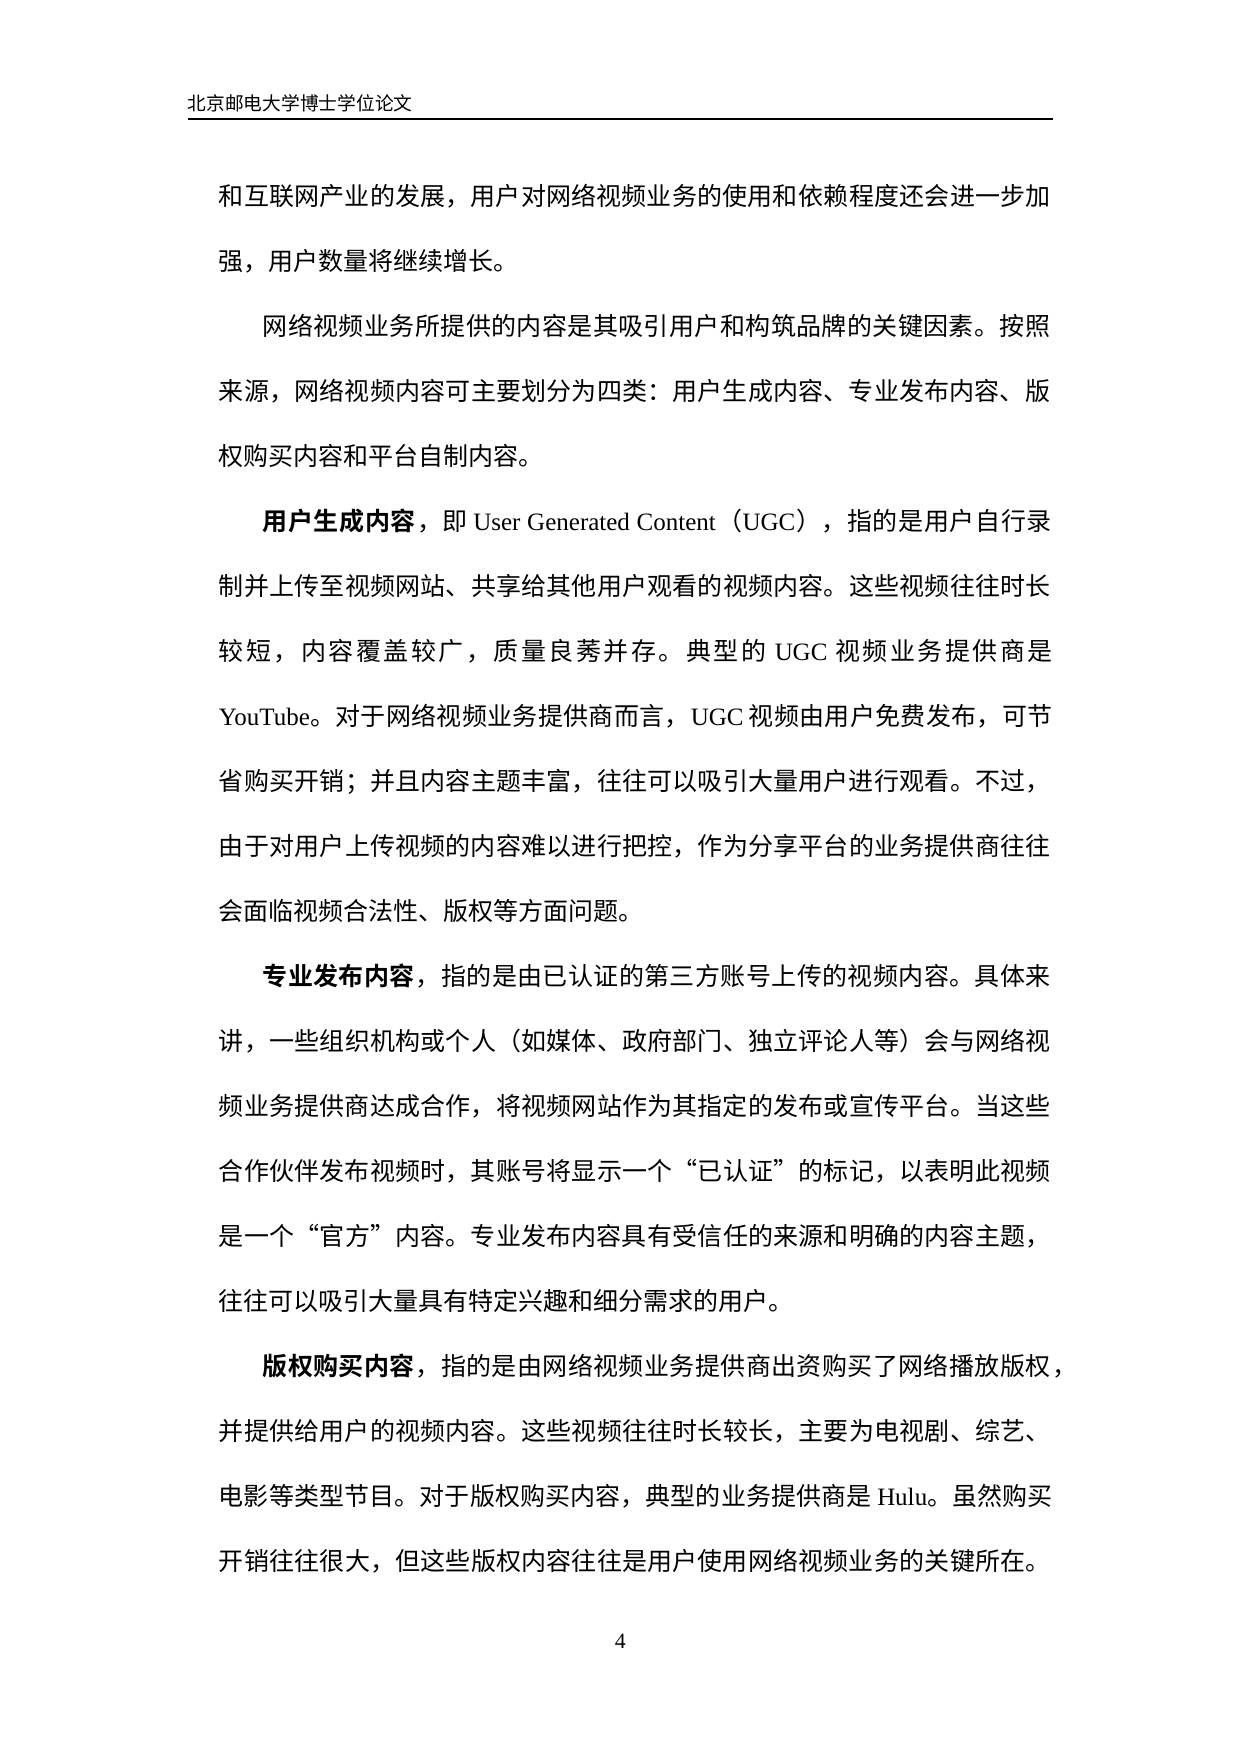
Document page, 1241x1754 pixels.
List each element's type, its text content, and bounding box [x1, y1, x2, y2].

text 网络视频业务所提供的内容是其吸引用户和构筑品牌的关键因素。按照来源，网络视频内容可主要划分为四类：用户生成内容、专业发布内容、版权购买内容和平台自制内容。 [219, 292, 1053, 487]
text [219, 162, 1053, 292]
text 专业发布内容，指的是由已认证的第三方账号上传的视频内容。具体来讲，一些组织机构或个人（如媒体、政府部门、独立评论人等）会与网络视频业务提供商达成合作，将视频网站作为其指定的发布或宣传平台。当这些合作伙伴发布视频时，其账号将显示一个“已认证”的标记，以表明此视频是一个“官方”内容。专业发布内容具有受信任的来源和明确的内容主题，往往可以吸引大量具有特定兴趣和细分需求的用户。 [219, 942, 1053, 1332]
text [219, 1332, 1053, 1592]
text 用户生成内容，即User Generated Content（UGC），指的是用户自行录制并上传至视频网站、共享给其他用户观看的视频内容。这些视频往往时长较短，内容覆盖较广，质量良莠并存。典型的UGC视频业务提供商是YouTube。对于网络视频业务提供商而言，UGC视频由用户免费发布，可节省购买开销；并且内容主题丰富，往往可以吸引大量用户进行观看。不过，由于对用户上传视频的内容难以进行把控，作为分享平台的业务提供商往往会面临视频合法性、版权等方面问题。 [219, 487, 1053, 942]
